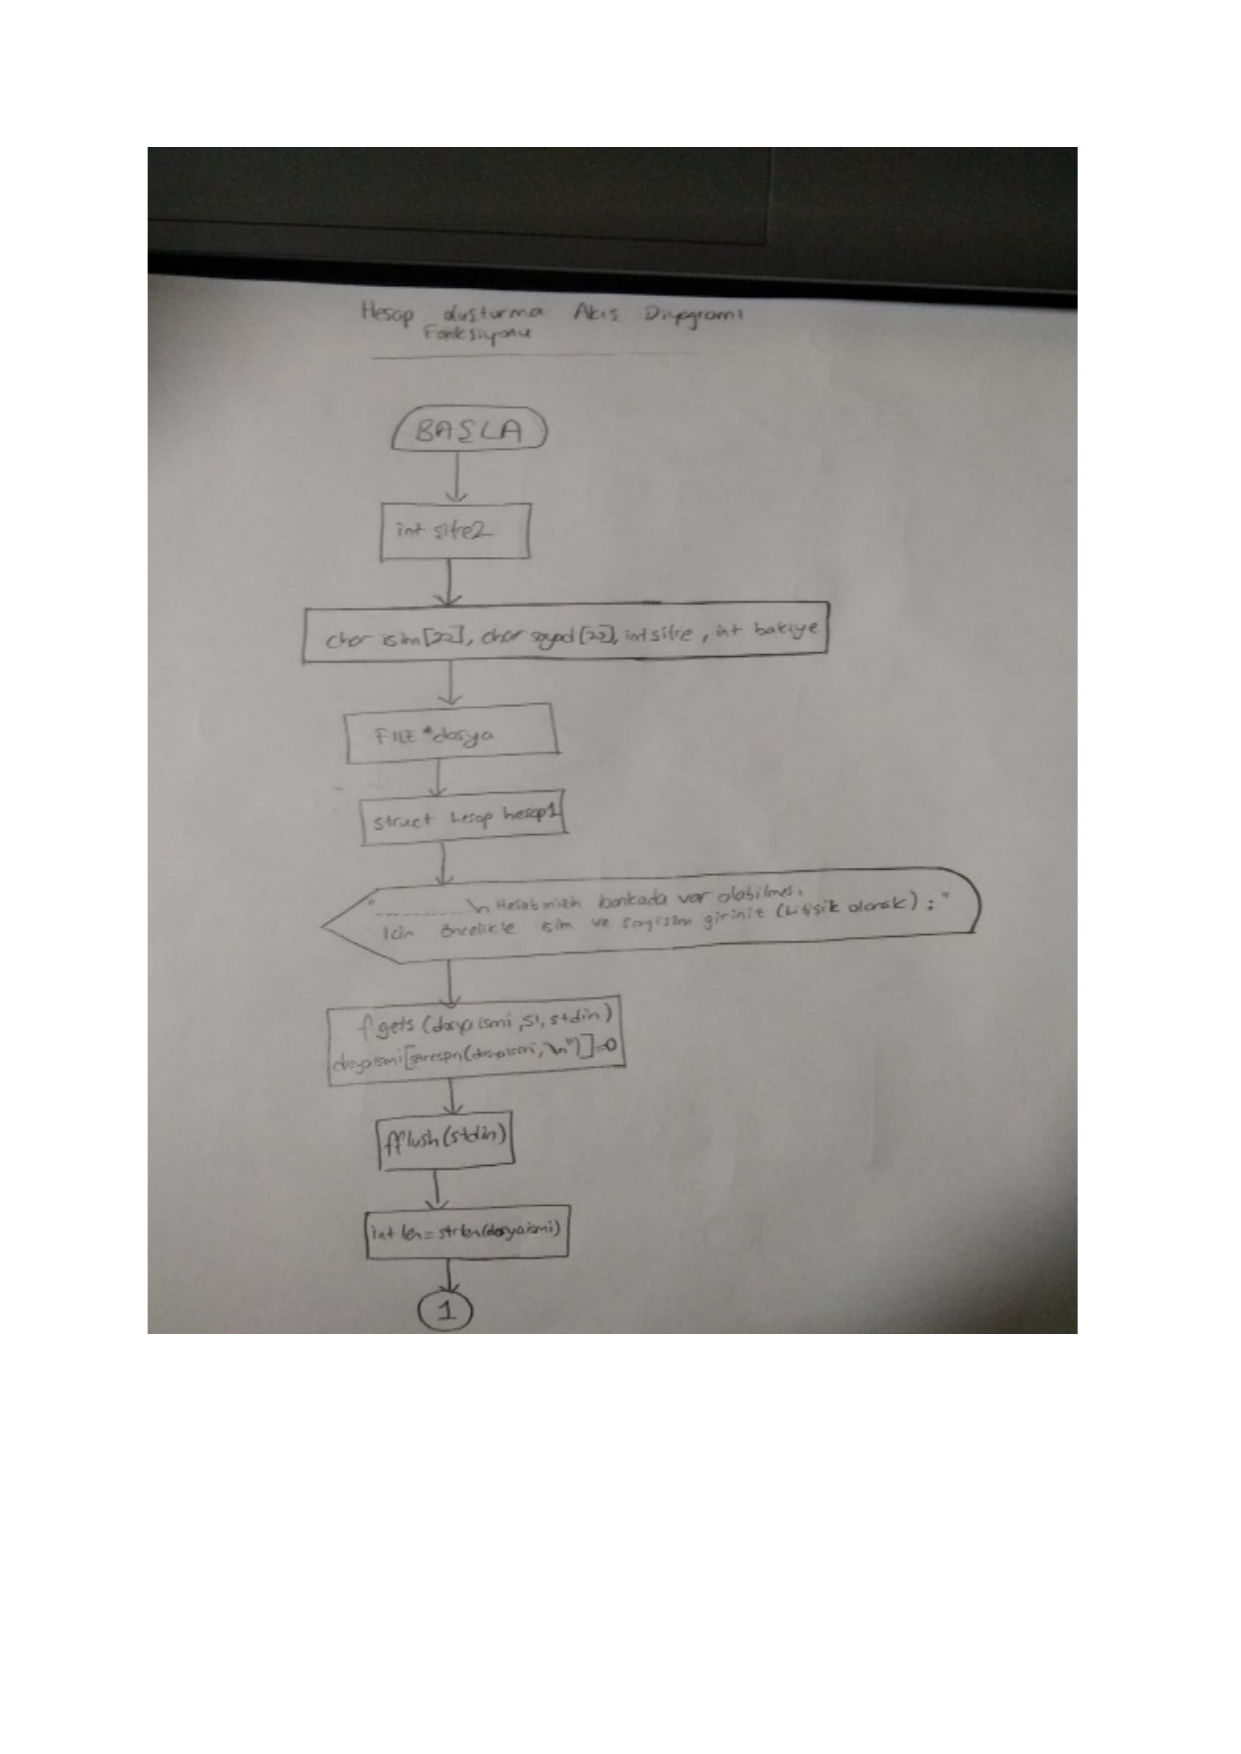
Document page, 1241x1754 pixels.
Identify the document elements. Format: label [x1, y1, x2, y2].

picture [147, 147, 1078, 1334]
